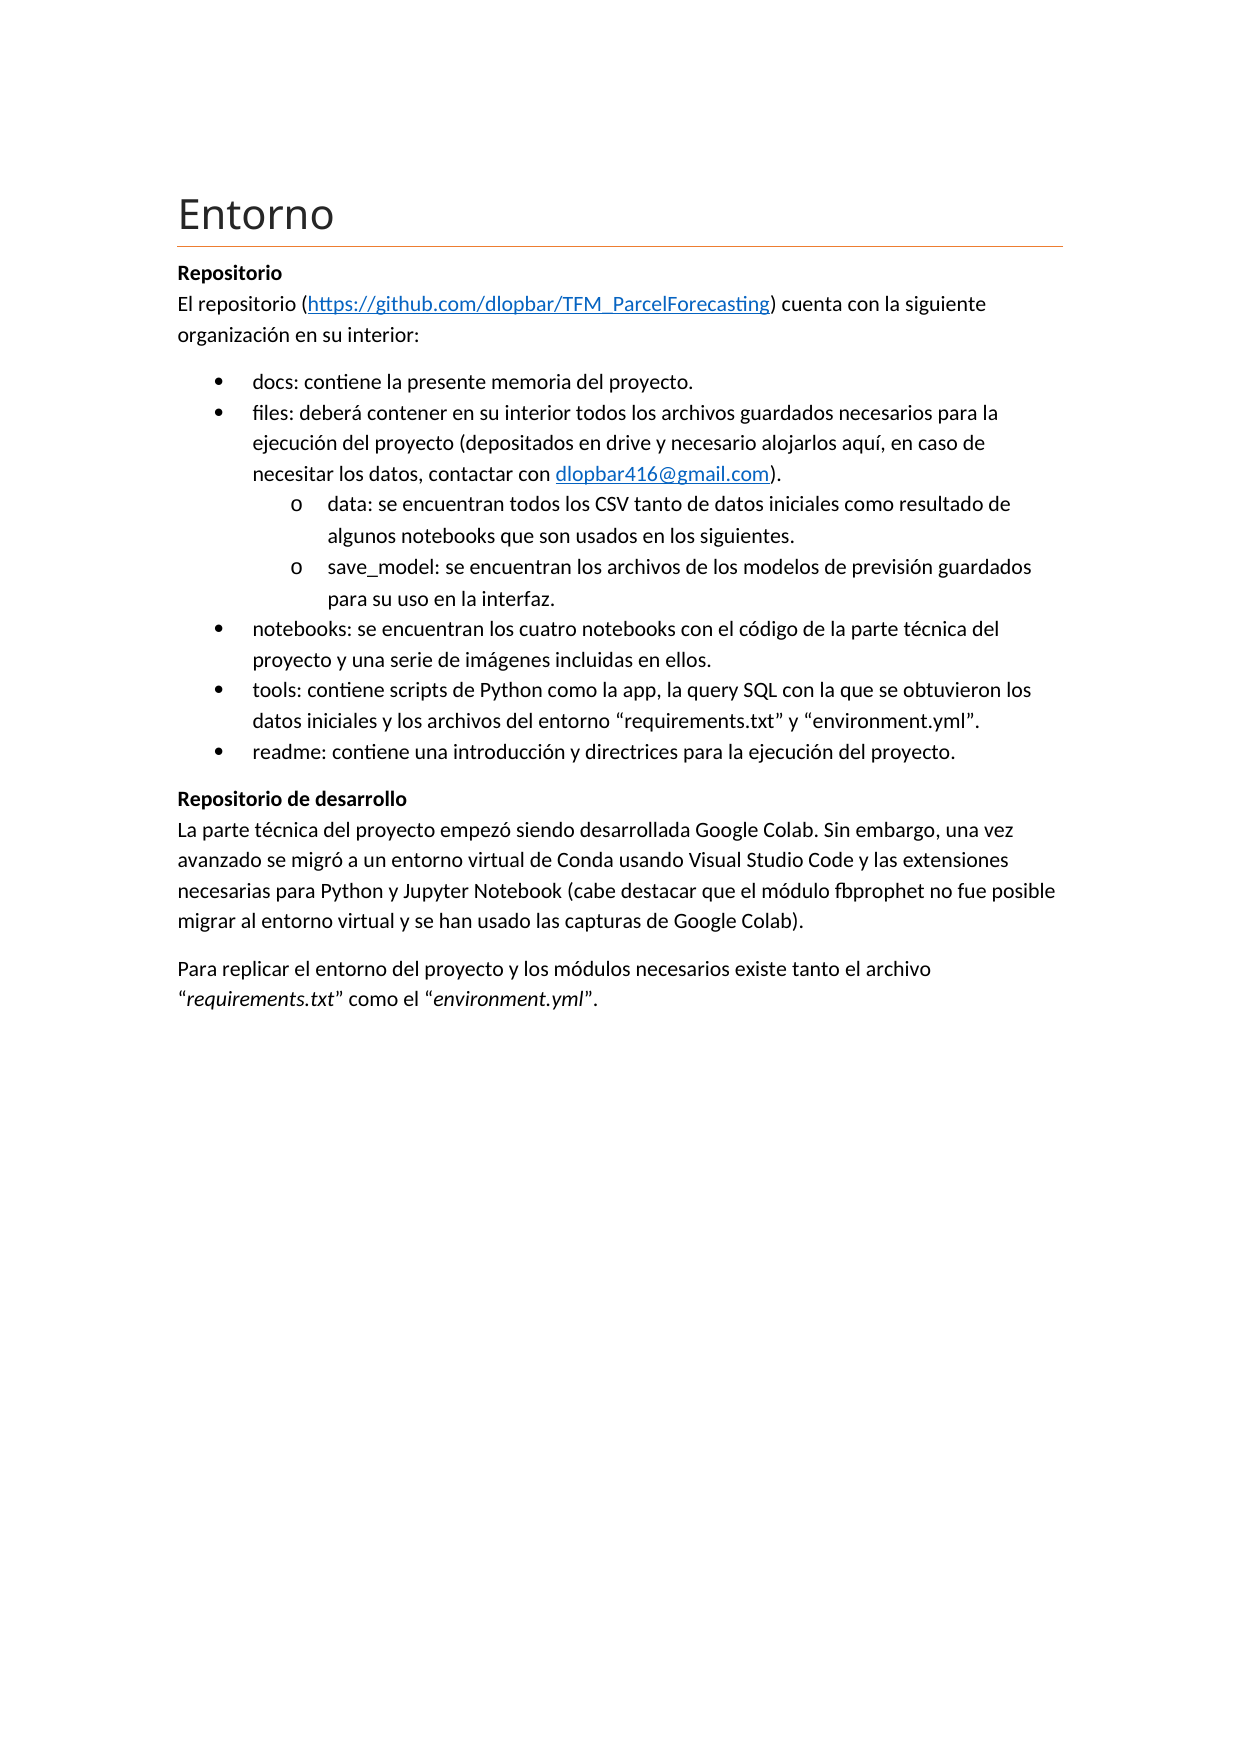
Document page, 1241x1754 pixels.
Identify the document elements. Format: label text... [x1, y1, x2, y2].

text Repositorio El repositorio (https://github.com/dlopbar/TFM_ParcelForecasting) cuenta con la siguiente organización en su interior: [177, 259, 1063, 347]
list notebooks: se encuentran los cuatro notebooks con el código de la parte técnica del proyecto y una serie de imágenes incluidas en ellos. [215, 615, 1063, 673]
text Para replicar el entorno del proyecto y los módulos necesarios existe tanto el archivo “requirements.txt” como el “environment.yml”. [177, 955, 1063, 1043]
list readme: contiene una introducción y directrices para la ejecución del proyecto. [215, 738, 1063, 764]
list save_model: se encuentran los archivos de los modelos de previsión guardados para su uso en la interfaz. [290, 553, 1063, 611]
text Repositorio de desarrollo La parte técnica del proyecto empezó siendo desarrollada Google Colab. Sin embargo, una vez avanzado se migró a un entorno virtual de Conda usando Visual Studio Code y las extensiones necesarias para Python y Jupyter Notebook (cabe destacar que el módulo fbprophet no fue posible migrar al entorno virtual y se han usado las capturas de Google Colab). [177, 785, 1063, 934]
list files: deberá contener en su interior todos los archivos guardados necesarios para la ejecución del proyecto (depositados en drive y necesario alojarlos aquí, en caso de necesitar los datos, contactar con dlopbar416@gmail.com). [215, 399, 1063, 487]
list data: se encuentran todos los CSV tanto de datos iniciales como resultado de algunos notebooks que son usados en los siguientes. [290, 491, 1063, 549]
list docs: contiene la presente memoria del proyecto. [215, 368, 1063, 395]
subtitle Entorno [177, 185, 1063, 246]
list tools: contiene scripts de Python como la app, la query SQL con la que se obtuvieron los datos iniciales y los archivos del entorno “requirements.txt” y “environment.yml”. [215, 677, 1063, 734]
